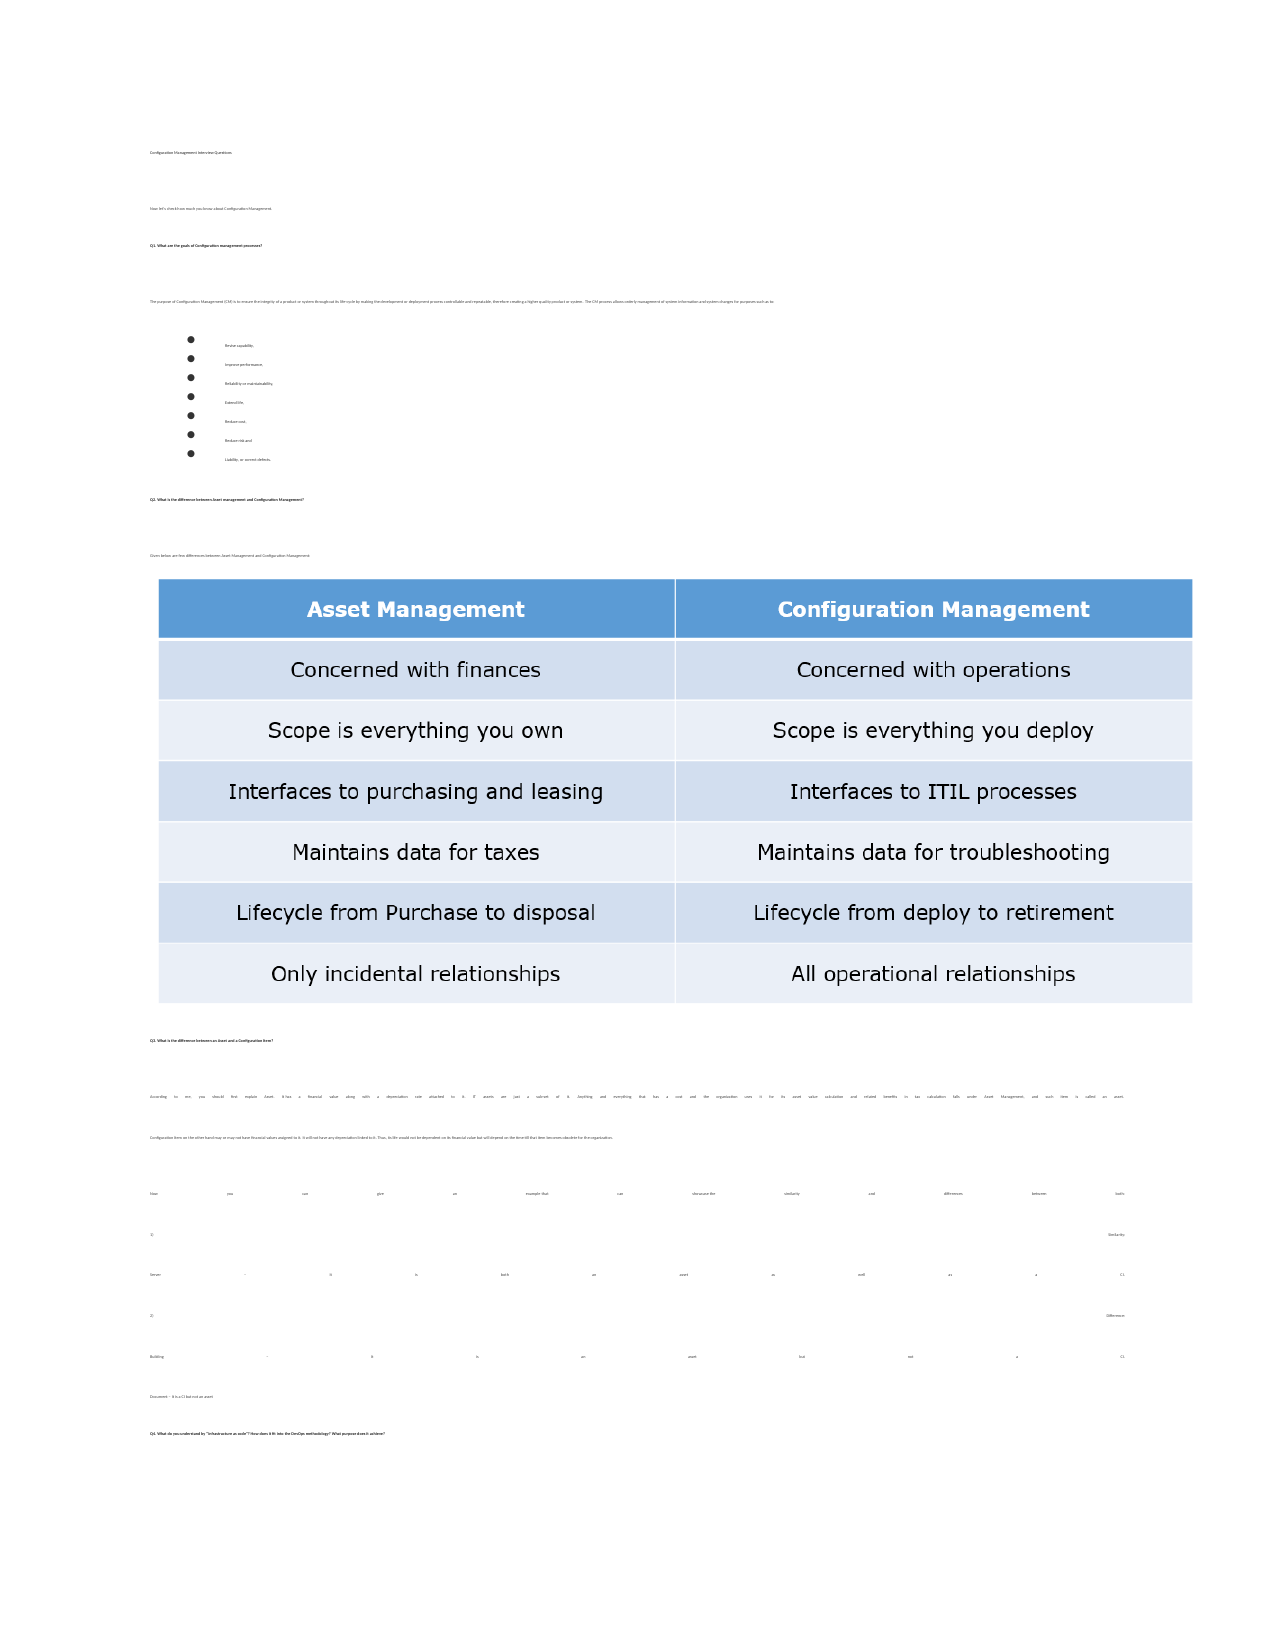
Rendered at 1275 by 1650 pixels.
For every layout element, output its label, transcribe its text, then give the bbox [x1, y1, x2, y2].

list Revise capability, [187, 333, 1125, 352]
list Extend life, [187, 390, 1125, 409]
text Given below are few differences between Asset Management and Configuration Management: [150, 518, 1125, 559]
list Reduce risk and [187, 428, 1125, 447]
list Reduce cost, [187, 409, 1125, 428]
picture [150, 574, 1199, 1008]
list Reliability or maintainability, [187, 371, 1125, 390]
text The purpose of Configuration Management (CM) is to ensure the integrity of a product or system throughout its life-cycle by making the development or deployment process controllable and repeatable, therefore creating a higher quality product or system. The CM process allows orderly management of system information and system changes for purposes such as to: [150, 264, 1125, 304]
list Improve performance, [187, 352, 1125, 371]
list Liability, or correct defects. [187, 447, 1125, 466]
text Now let’s check how much you know about Configuration Management. [150, 171, 1125, 212]
text According to me, you should first explain Asset. It has a financial value along with a depreciation rate attached to it. IT assets are just a sub-set of it. Anything and everything that has a cost and the organization uses it for its asset value calculation and related benefits in tax calculation falls under Asset Management, and such item is called an asset. Configuration Item on the other hand may or may not have financial values assigned to it. It will not have any depreciation linked to it. Thus, its life would not be dependent on its financial value but will depend on the time till that item becomes obsolete for the organization. [150, 1059, 1125, 1140]
text Now you can give an example that can showcase the similarity and differences between both: 1) Similarity: Server – It is both an asset as well as a CI. 2) Difference: Building – It is an asset but not a CI. Document – It is a CI but not an asset [150, 1156, 1125, 1400]
